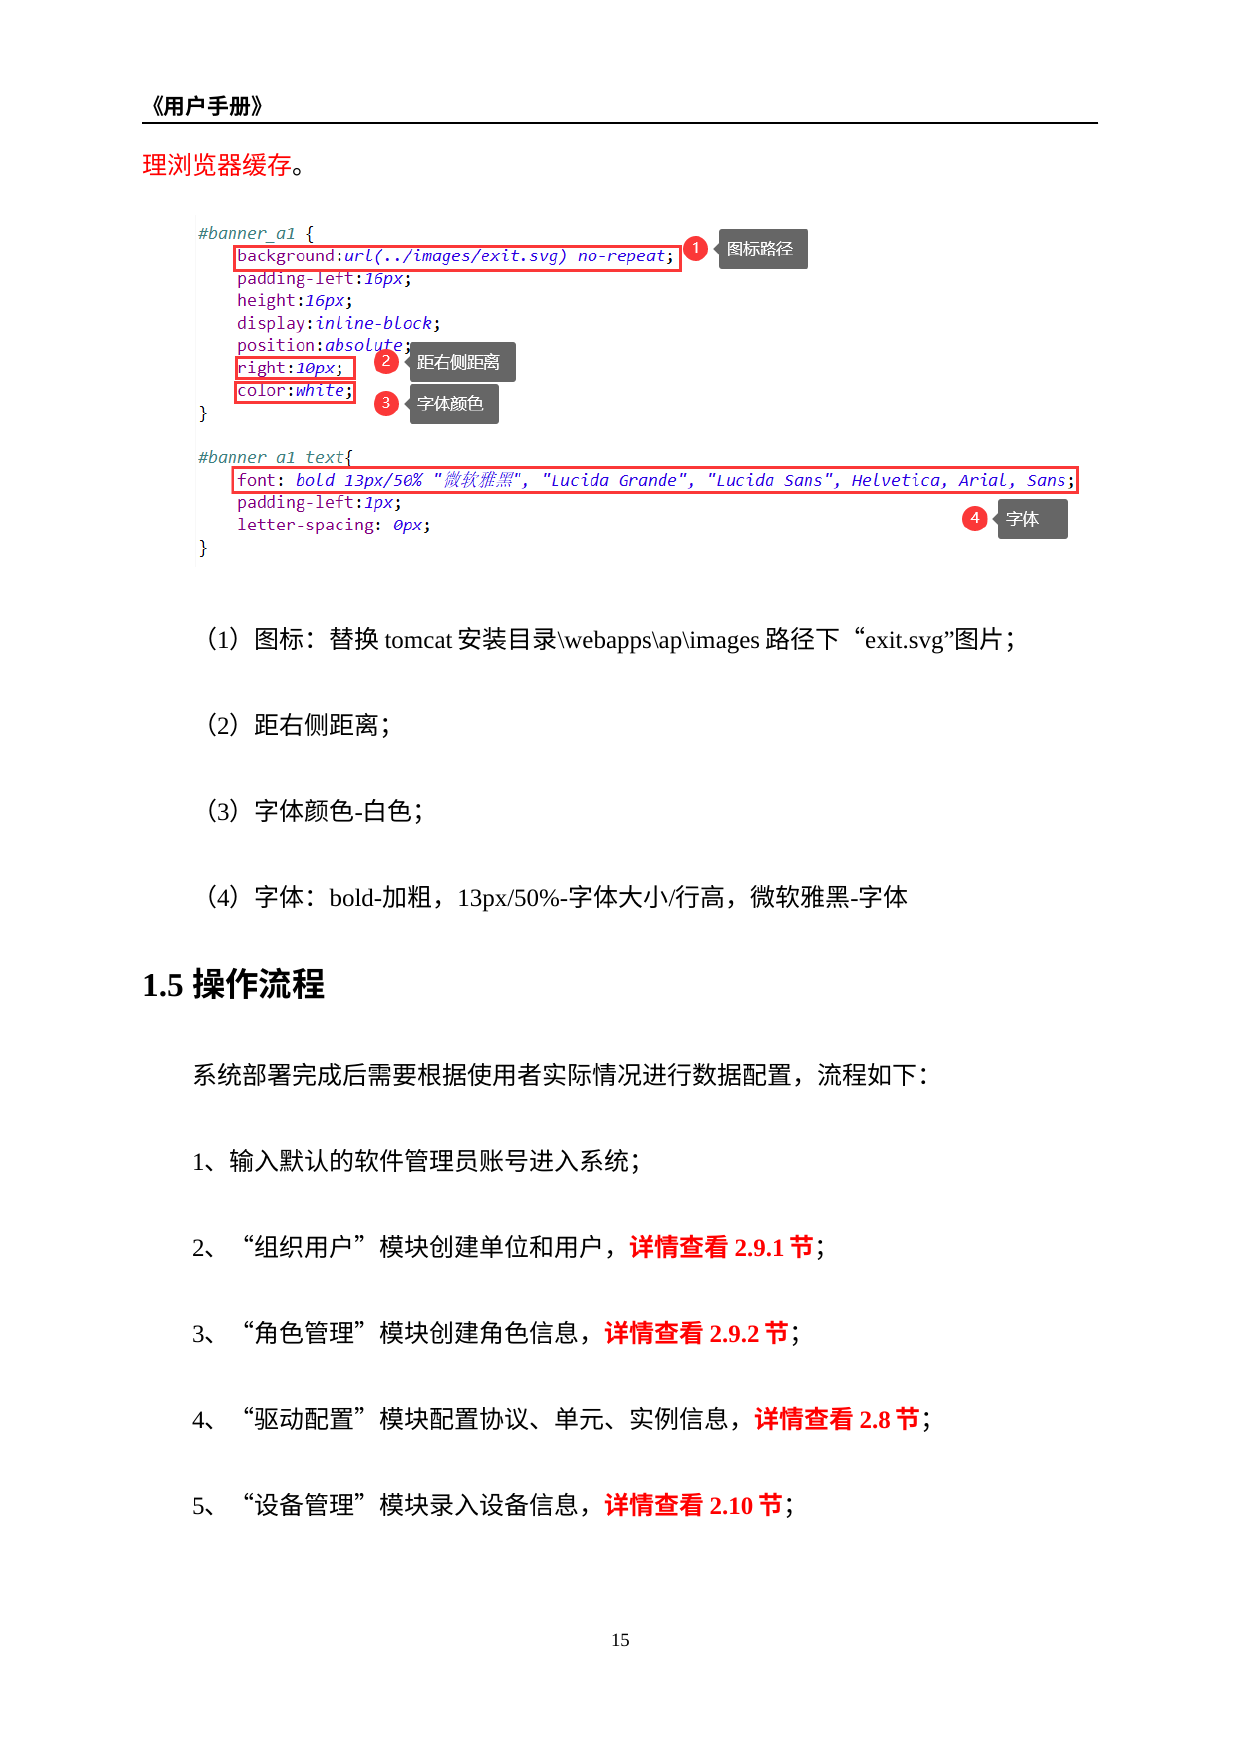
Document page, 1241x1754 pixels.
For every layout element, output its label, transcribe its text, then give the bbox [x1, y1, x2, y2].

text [142, 129, 1098, 197]
text （3）字体颜色-白色； [142, 775, 1098, 843]
text （4）字体：bold-加粗，13px/50%-字体大小/行高，微软雅黑-字体 [142, 861, 1098, 929]
text （1）图标：替换tomcat安装目录\webapps\ap\images路径下“exit.svg”图片； [142, 603, 1098, 671]
text 5、“设备管理”模块录入设备信息，详情查看2.10节； [142, 1470, 1098, 1538]
text 3、“角色管理”模块创建角色信息，详情查看2.9.2节； [142, 1298, 1098, 1366]
text 2、“组织用户”模块创建单位和用户，详情查看2.9.1节； [142, 1212, 1098, 1279]
text （2）距右侧距离； [142, 689, 1098, 757]
text 4、“驱动配置”模块配置协议、单元、实例信息，详情查看2.8节； [142, 1384, 1098, 1452]
text 系统部署完成后需要根据使用者实际情况进行数据配置，流程如下： [142, 1039, 1098, 1107]
subtitle 1.5 操作流程 [142, 947, 1098, 1015]
text 1、输入默认的软件管理员账号进入系统； [142, 1126, 1098, 1193]
picture [195, 215, 1096, 567]
